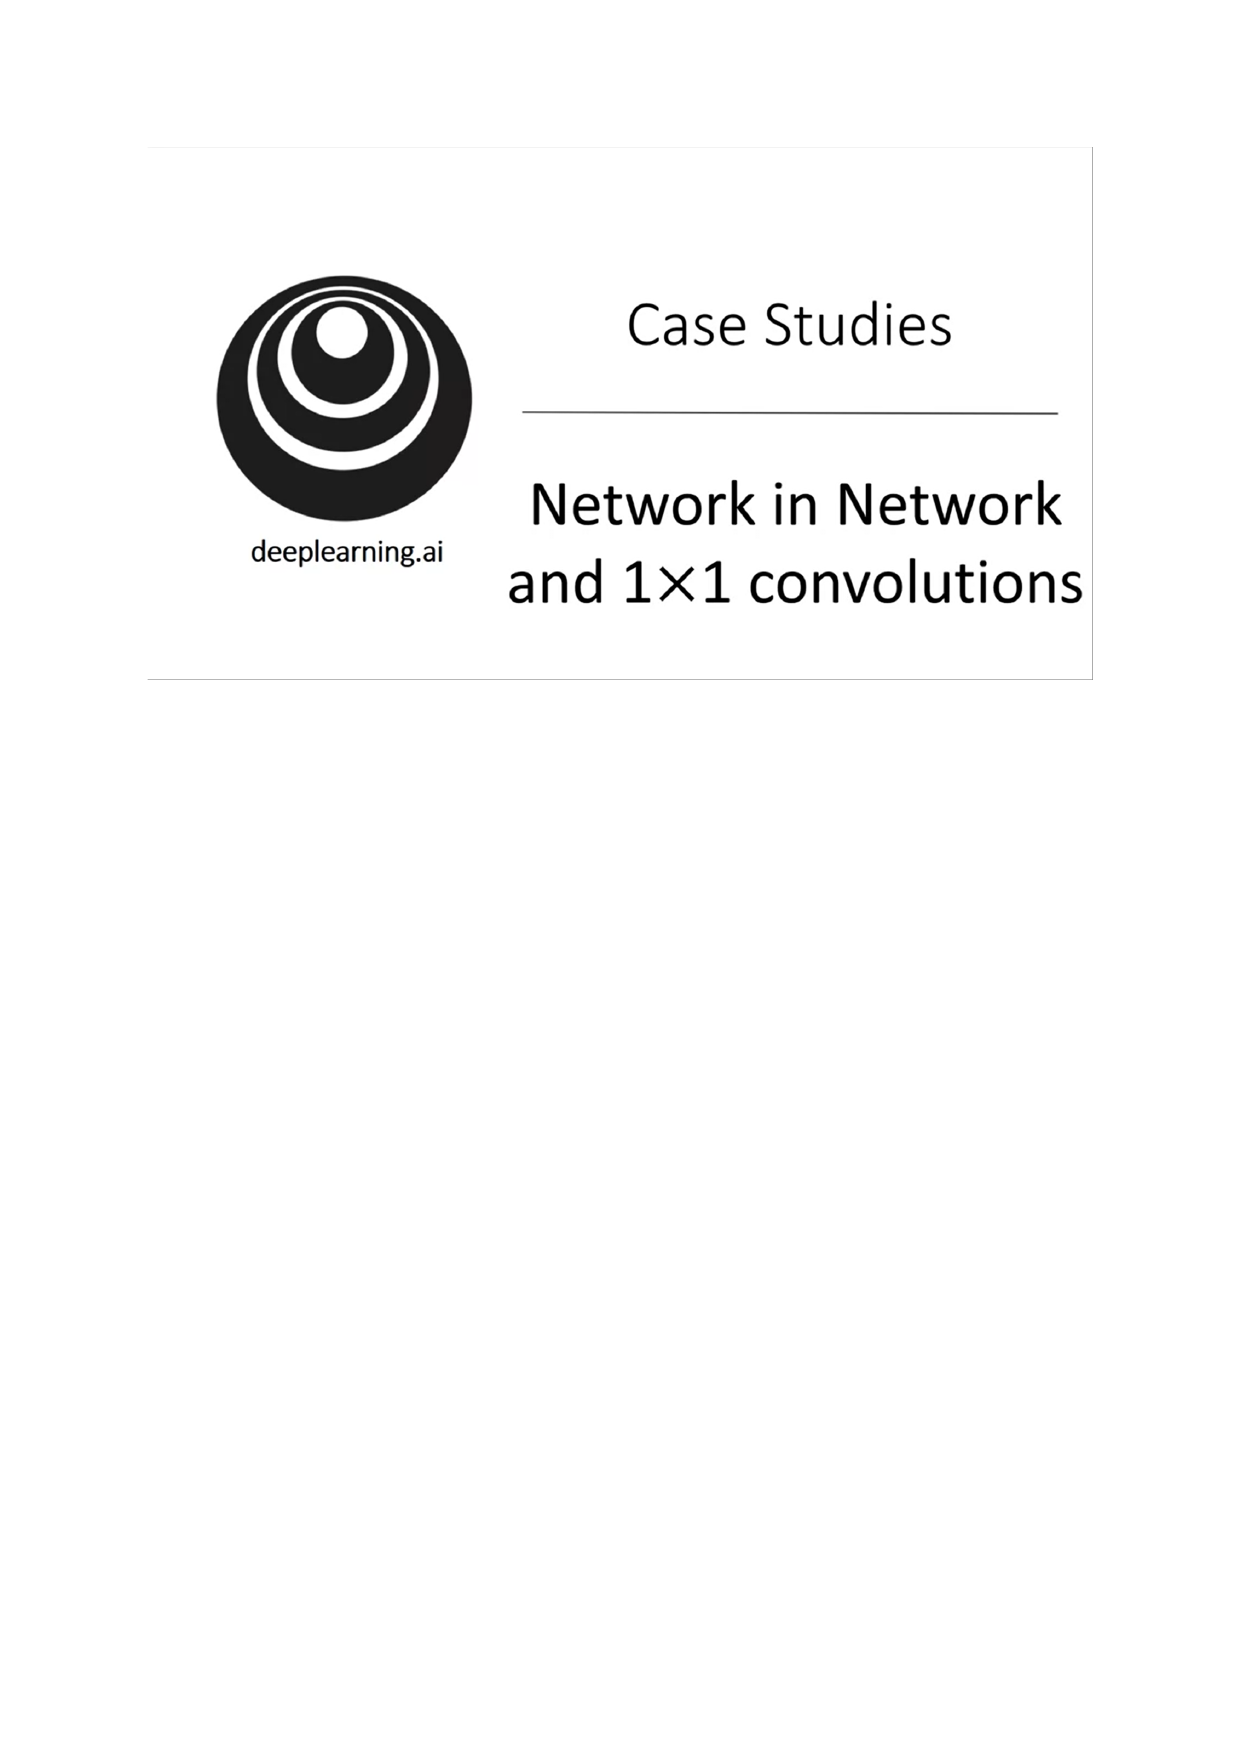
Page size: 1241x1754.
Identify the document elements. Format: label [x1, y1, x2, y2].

picture [147, 147, 1093, 680]
